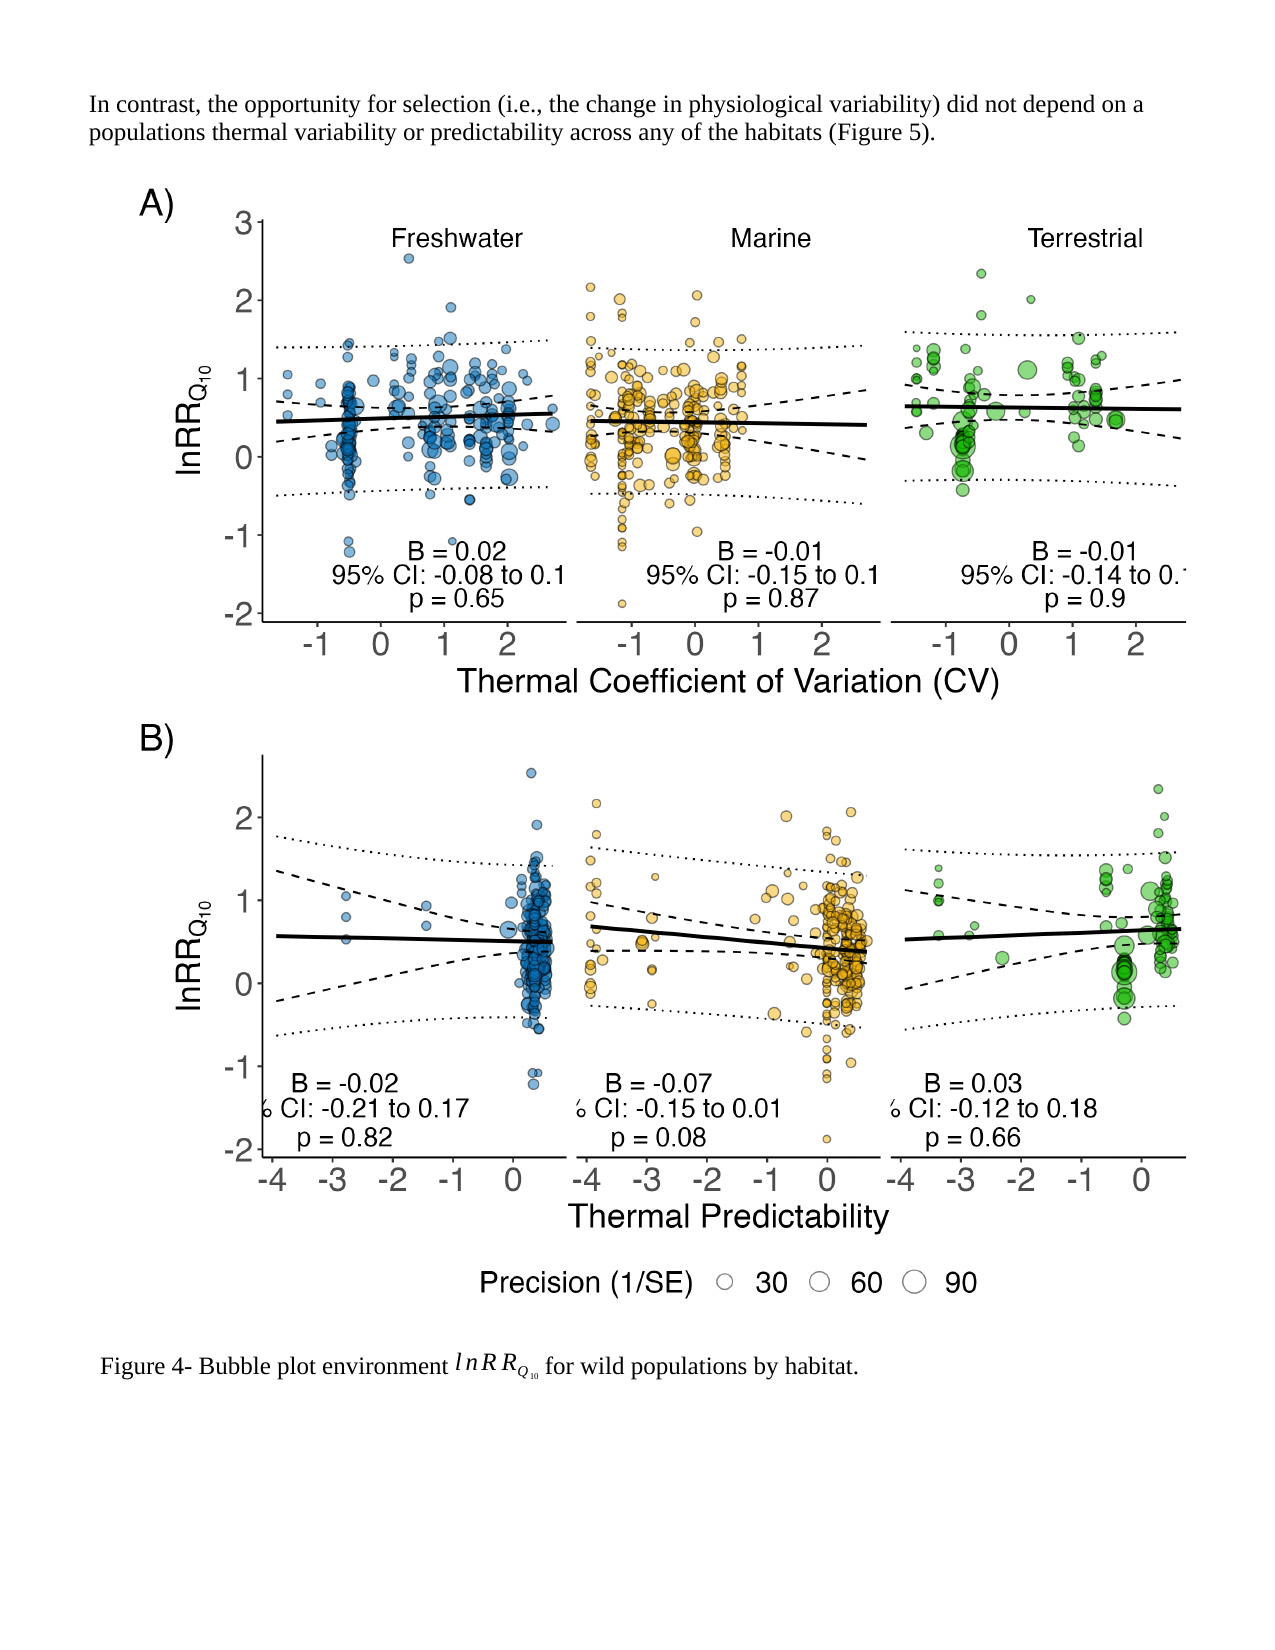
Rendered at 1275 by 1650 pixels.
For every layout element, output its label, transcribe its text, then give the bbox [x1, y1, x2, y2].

text In contrast, the opportunity for selection (i.e., the change in physiological variability) did not depend on a populations thermal variability or predictability across any of the habitats (Figure 5). [89, 89, 1186, 146]
table_header Figure 4- Bubble plot environment for wild populations by habitat. [89, 165, 1186, 1394]
picture [118, 165, 1187, 1328]
